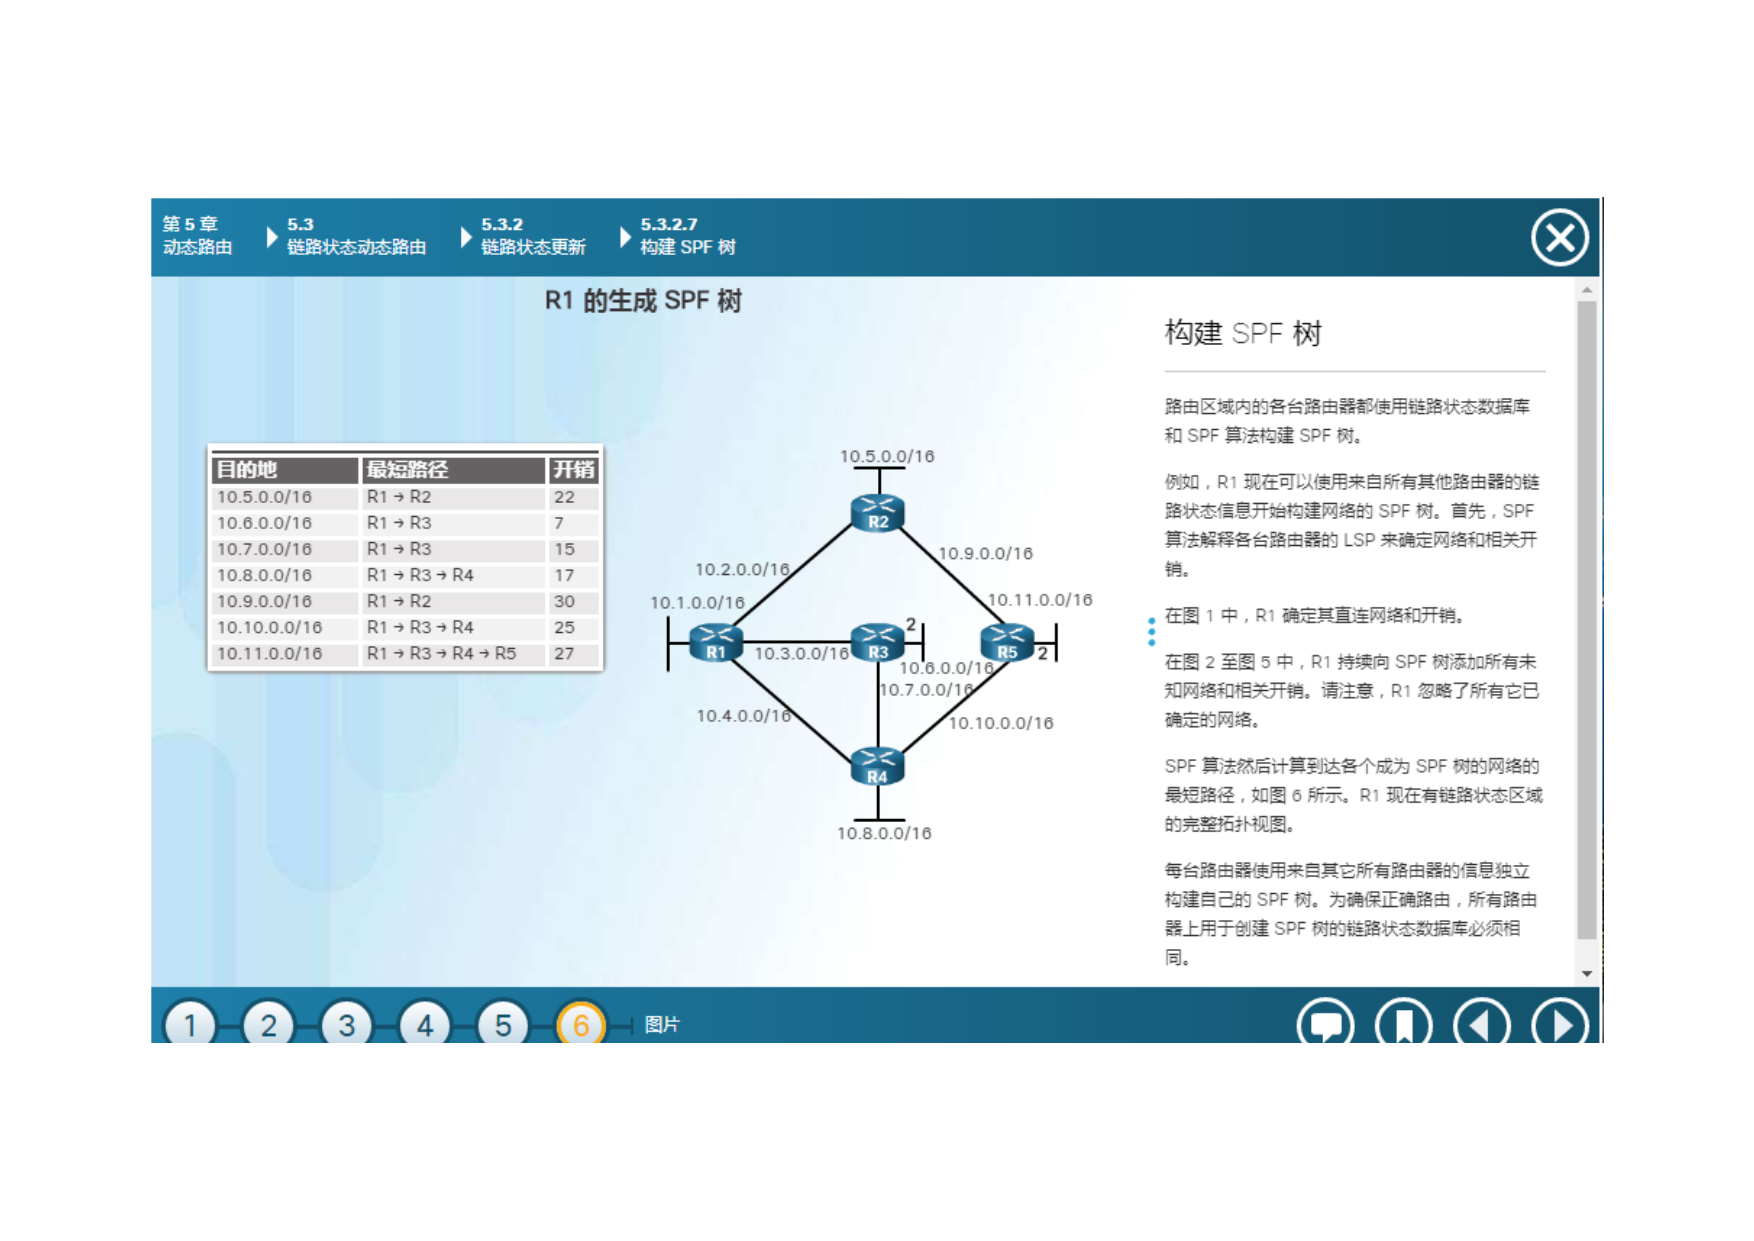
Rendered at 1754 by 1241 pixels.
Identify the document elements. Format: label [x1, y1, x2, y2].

picture [150, 197, 1604, 1043]
